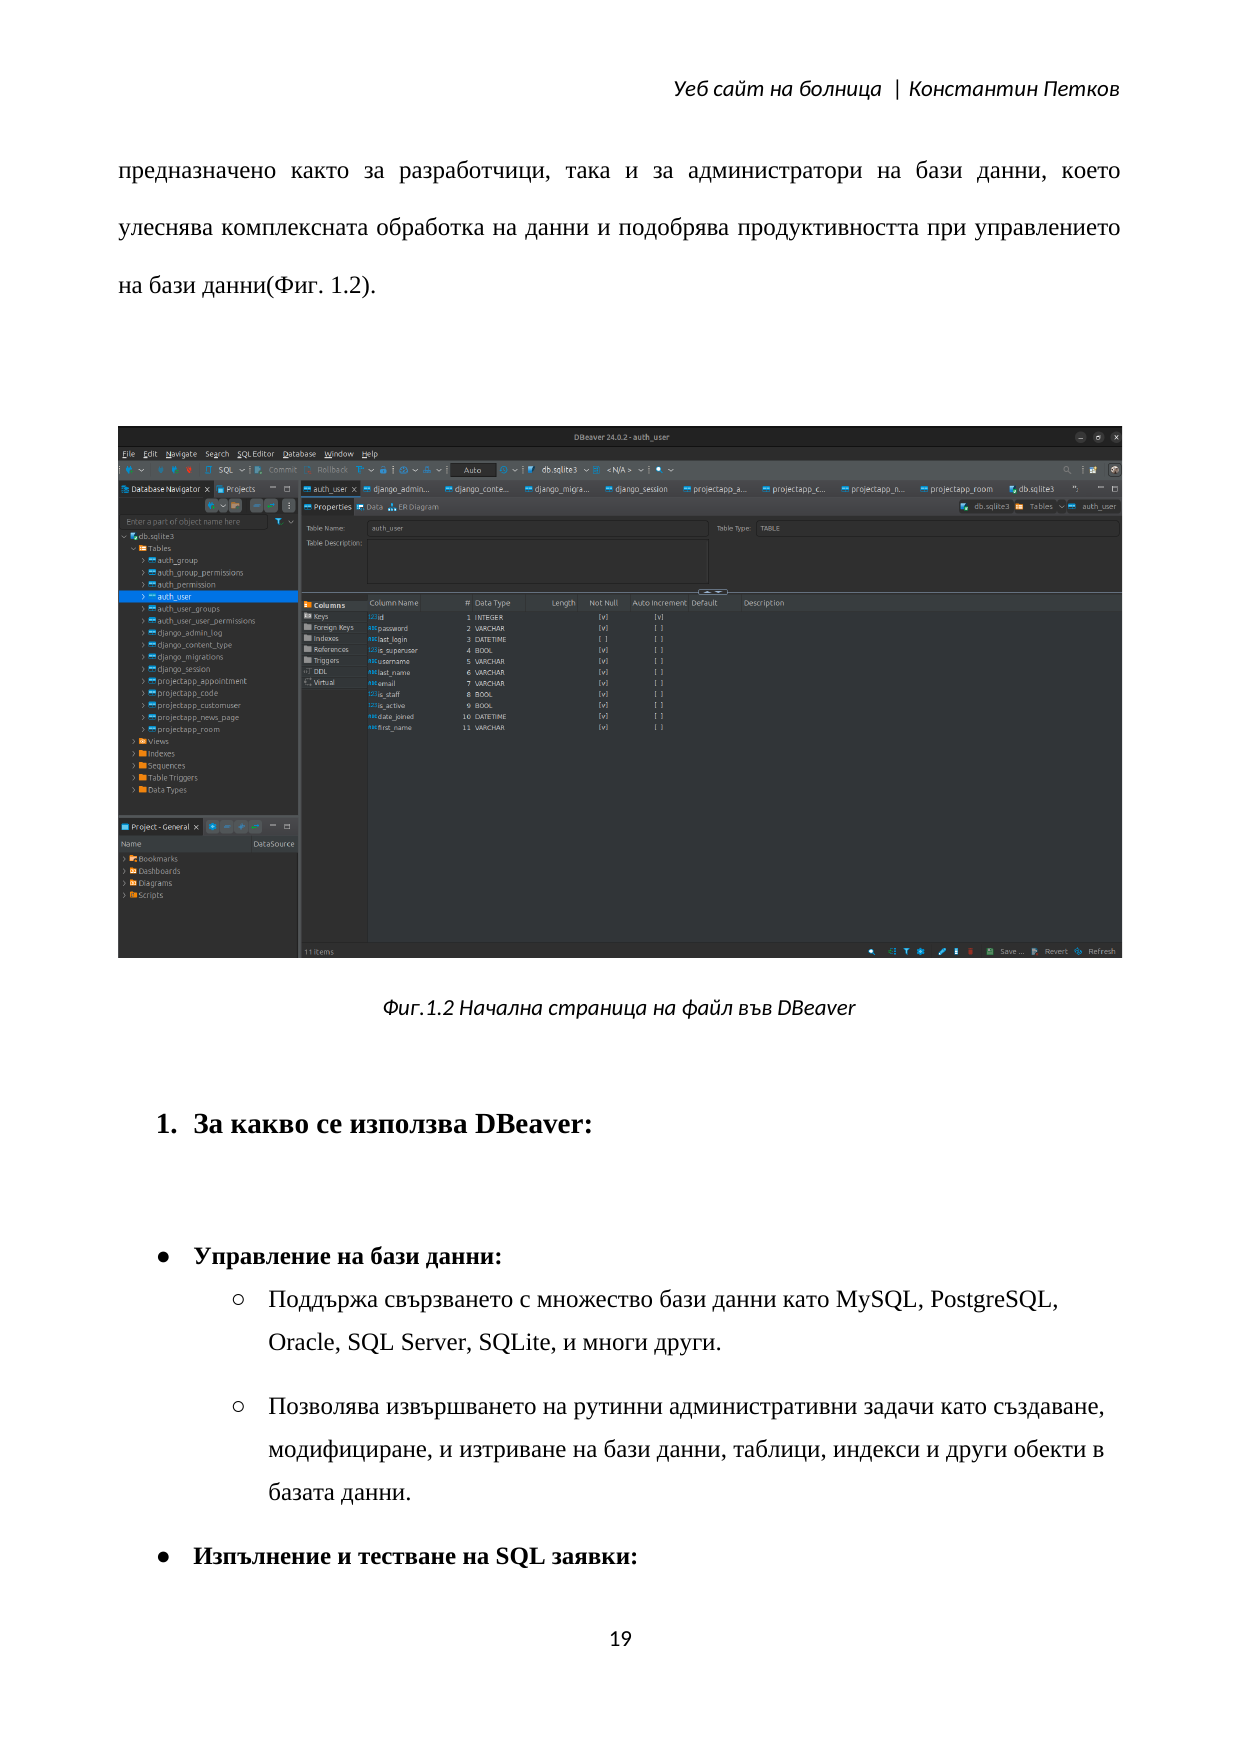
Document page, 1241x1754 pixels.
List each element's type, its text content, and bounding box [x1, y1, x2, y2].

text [118, 155, 1122, 299]
text Фиг.1.2 Начална страница на файл във DBeaver [118, 993, 1122, 1021]
list За какво се използва DBeaver: [156, 1106, 1122, 1139]
list Позволява извършването на рутинни административни задачи като създаване, модифициране, и изтриване на бази данни, таблици, индекси и други обекти в базата данни. [231, 1391, 1122, 1506]
list Изпълнение и тестване на SQL заявки: [156, 1541, 1122, 1570]
picture [118, 426, 1123, 958]
list Управление на бази данни: [156, 1241, 1122, 1270]
list Поддържа свързването с множество бази данни като MySQL, PostgreSQL, Oracle, SQL Server, SQLite, и многи други. [231, 1284, 1122, 1356]
